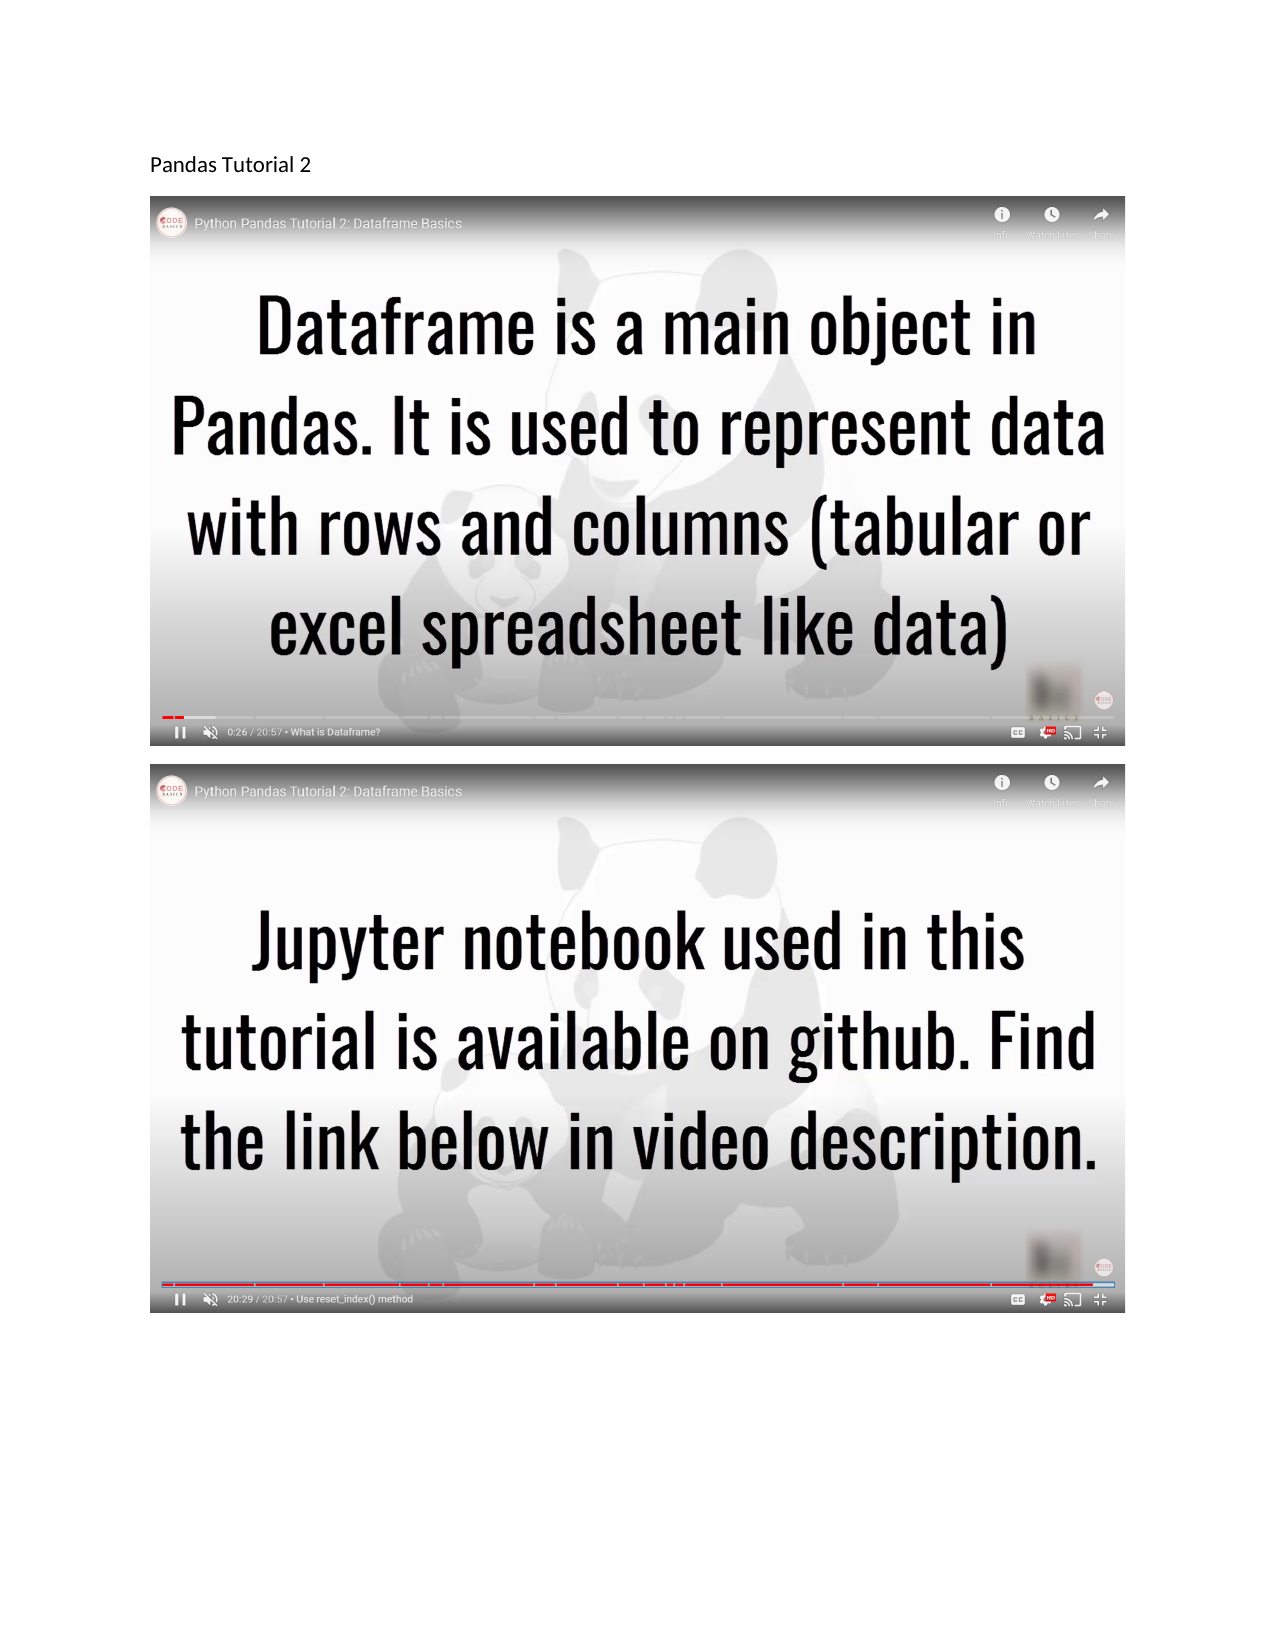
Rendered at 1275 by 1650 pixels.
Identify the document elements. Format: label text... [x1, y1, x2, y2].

picture [150, 196, 1125, 746]
picture [150, 764, 1125, 1313]
text Pandas Tutorial 2 [150, 150, 1125, 178]
